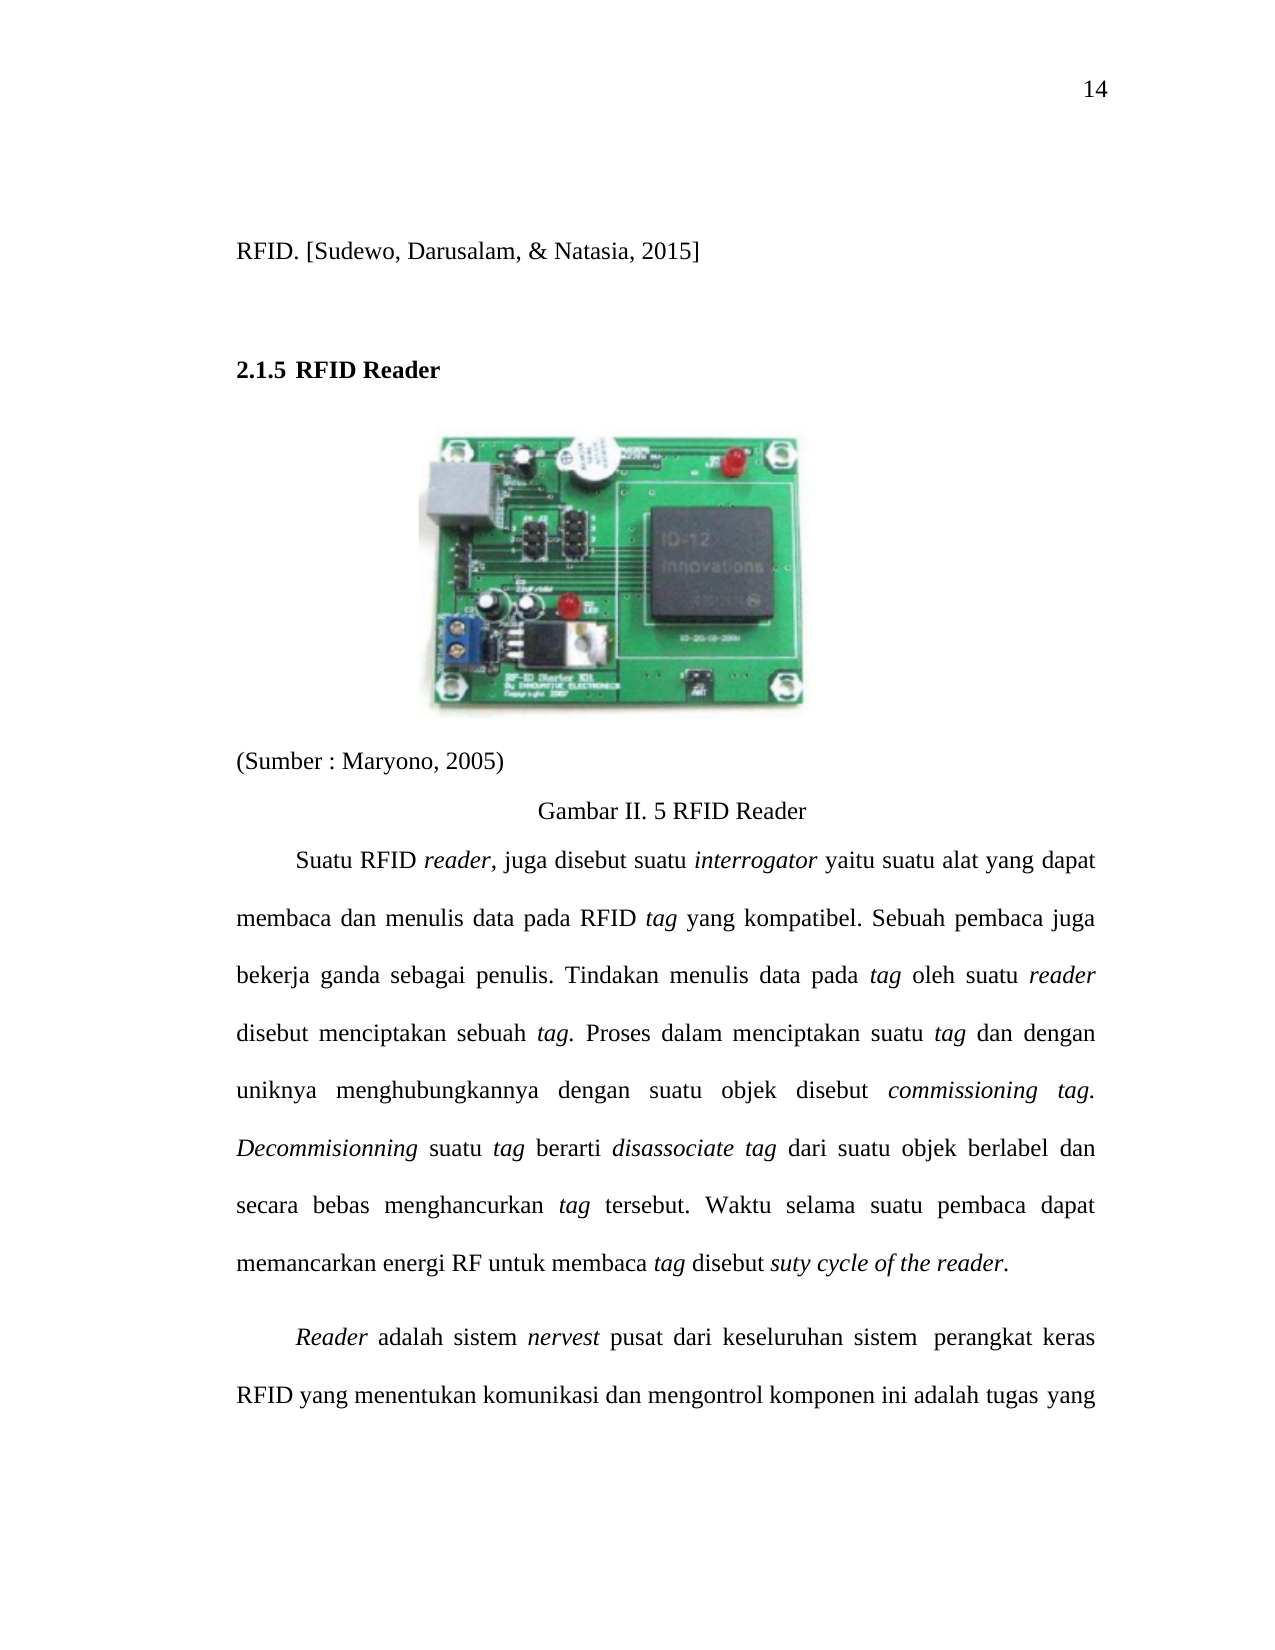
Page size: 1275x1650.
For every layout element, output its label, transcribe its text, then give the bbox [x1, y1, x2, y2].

text RFID Reader [236, 356, 1107, 384]
picture [408, 413, 822, 718]
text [236, 1322, 1096, 1408]
text Suatu RFID reader, juga disebut suatu interrogator yaitu suatu alat yang dapat membaca dan menulis data pada RFID tag yang kompatibel. Sebuah pembaca juga bekerja ganda sebagai penulis. Tindakan menulis data pada tag oleh suatu reader disebut menciptakan sebuah tag. Proses dalam menciptakan suatu tag dan dengan uniknya menghubungkannya dengan suatu objek disebut commissioning tag. Decommisionning suatu tag berarti disassociate tag dari suatu objek berlabel dan secara bebas menghancurkan tag tersebut. Waktu selama suatu pembaca dapat memancarkan energi RF untuk membaca tag disebut suty cycle of the reader. [236, 846, 1096, 1277]
text (Sumber : Maryono, 2005) [236, 746, 1107, 775]
text Gambar II. 5 RFID Reader [236, 796, 1107, 825]
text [236, 236, 1096, 265]
